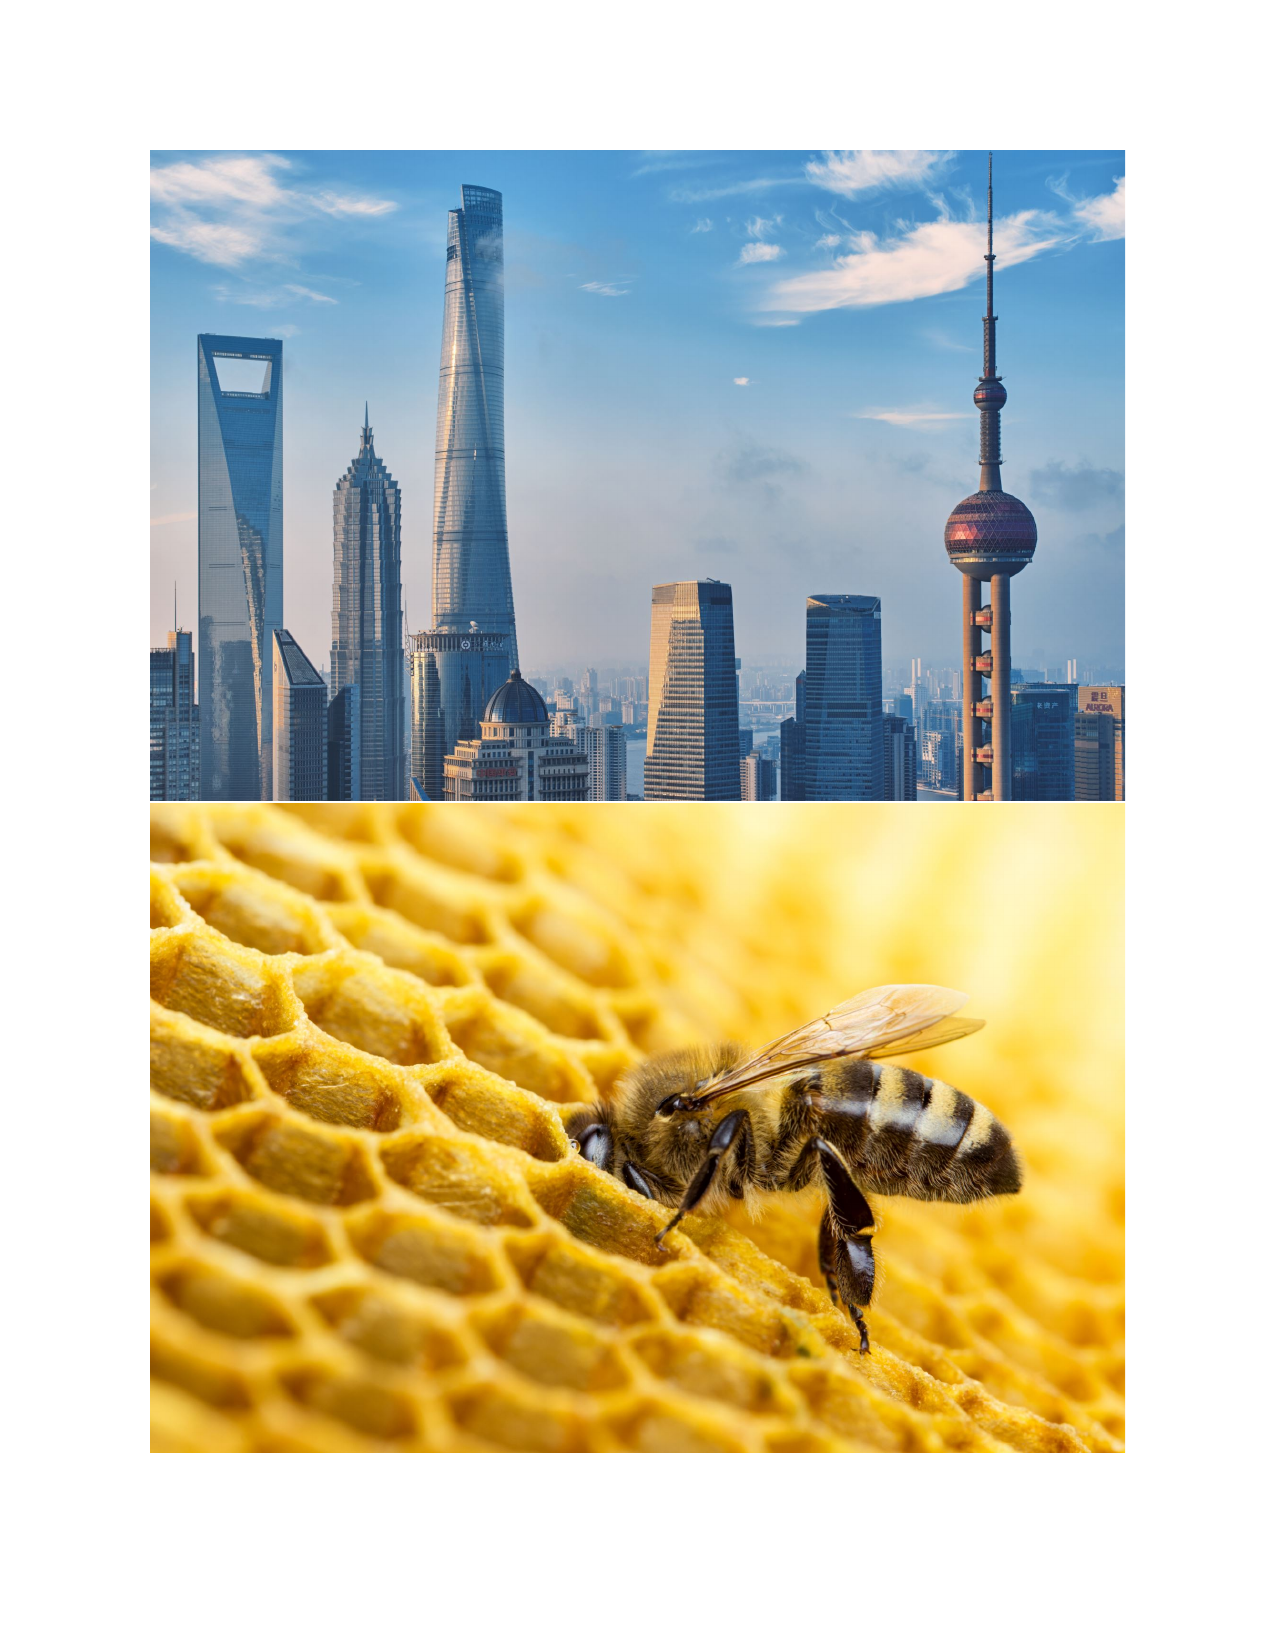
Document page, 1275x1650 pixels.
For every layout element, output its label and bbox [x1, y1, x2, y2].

picture [150, 150, 1125, 801]
picture [150, 803, 1125, 1453]
